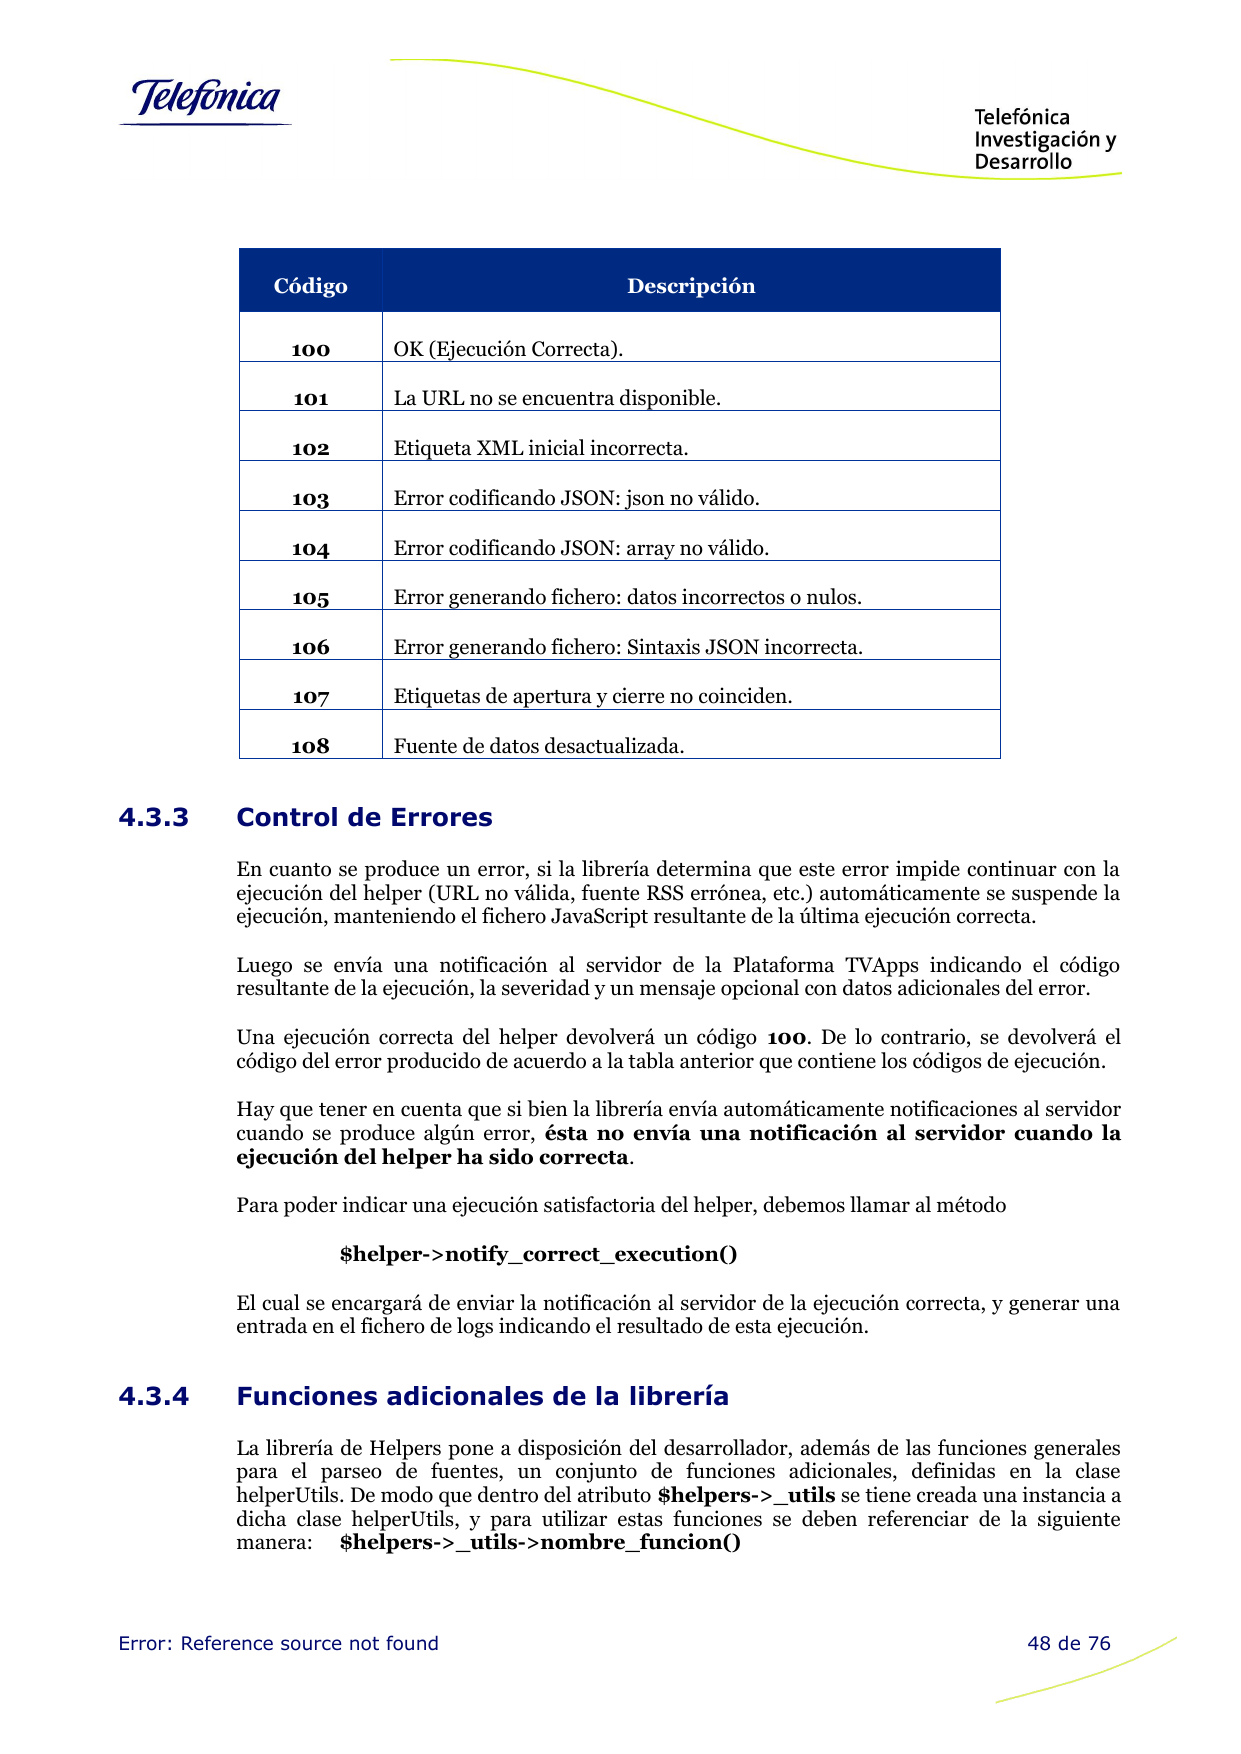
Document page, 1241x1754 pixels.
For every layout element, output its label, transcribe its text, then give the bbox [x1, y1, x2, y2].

table_cell 103 [240, 461, 382, 510]
text Hay que tener en cuenta que si bien la librería envía automáticamente notificaciones al servidor cuando se produce algún error, ésta no envía una notificación al servidor cuando la ejecución del helper ha sido correcta. [236, 1098, 1122, 1169]
text Control de Errores [118, 801, 1122, 832]
table_cell Error codificando JSON: array no válido. [383, 511, 1000, 559]
text Luego se envía una notificación al servidor de la Plataforma TVApps indicando el código resultante de la ejecución, la severidad y un mensaje opcional con datos adicionales del error. [236, 953, 1122, 1000]
text Funciones adicionales de la librería [118, 1380, 1122, 1411]
table_cell 101 [240, 362, 382, 410]
text En cuanto se produce un error, si la librería determina que este error impide continuar con la ejecución del helper (URL no válida, fuente RSS errónea, etc.) automáticamente se suspende la ejecución, manteniendo el fichero JavaScript resultante de la última ejecución correcta. [236, 857, 1122, 928]
table_cell Error codificando JSON: json no válido. [383, 461, 1000, 510]
table_cell Etiquetas de apertura y cierre no coinciden. [383, 660, 1000, 708]
table_cell Fuente de datos desactualizada. [383, 710, 1000, 758]
table_cell Error generando fichero: Sintaxis JSON incorrecta. [383, 610, 1000, 659]
table_cell 108 [240, 710, 382, 758]
table_cell Error generando fichero: datos incorrectos o nulos. [383, 561, 1000, 609]
table_cell 105 [240, 561, 382, 609]
table_cell OK (Ejecución Correcta). [383, 312, 1000, 361]
picture [118, 59, 1123, 180]
text La librería de Helpers pone a disposición del desarrollador, además de las funciones generales para el parseo de fuentes, un conjunto de funciones adicionales, definidas en la clase helperUtils. De modo que dentro del atributo $helpers->_utils se tiene creada una instancia a dicha clase helperUtils, y para utilizar estas funciones se deben referenciar de la siguiente manera: $helpers->_utils->nombre_funcion() [236, 1436, 1122, 1554]
table_cell Etiqueta XML inicial incorrecta. [383, 411, 1000, 460]
table_cell 106 [240, 610, 382, 659]
table_cell 107 [240, 660, 382, 708]
text Para poder indicar una ejecución satisfactoria del helper, debemos llamar al método [236, 1194, 1122, 1217]
text $helper->notify_correct_execution() [310, 1242, 1122, 1266]
table_cell 100 [240, 312, 382, 361]
picture [995, 1592, 1177, 1720]
table_header Descripción [383, 249, 1000, 311]
table_header Código [240, 249, 382, 311]
table_cell La URL no se encuentra disponible. [383, 362, 1000, 410]
text El cual se encargará de enviar la notificación al servidor de la ejecución correcta, y generar una entrada en el fichero de logs indicando el resultado de esta ejecución. [236, 1291, 1122, 1338]
table_cell 104 [240, 511, 382, 559]
table_cell 102 [240, 411, 382, 460]
text Una ejecución correcta del helper devolverá un código 100. De lo contrario, se devolverá el código del error producido de acuerdo a la tabla anterior que contiene los códigos de ejecución. [236, 1025, 1122, 1073]
